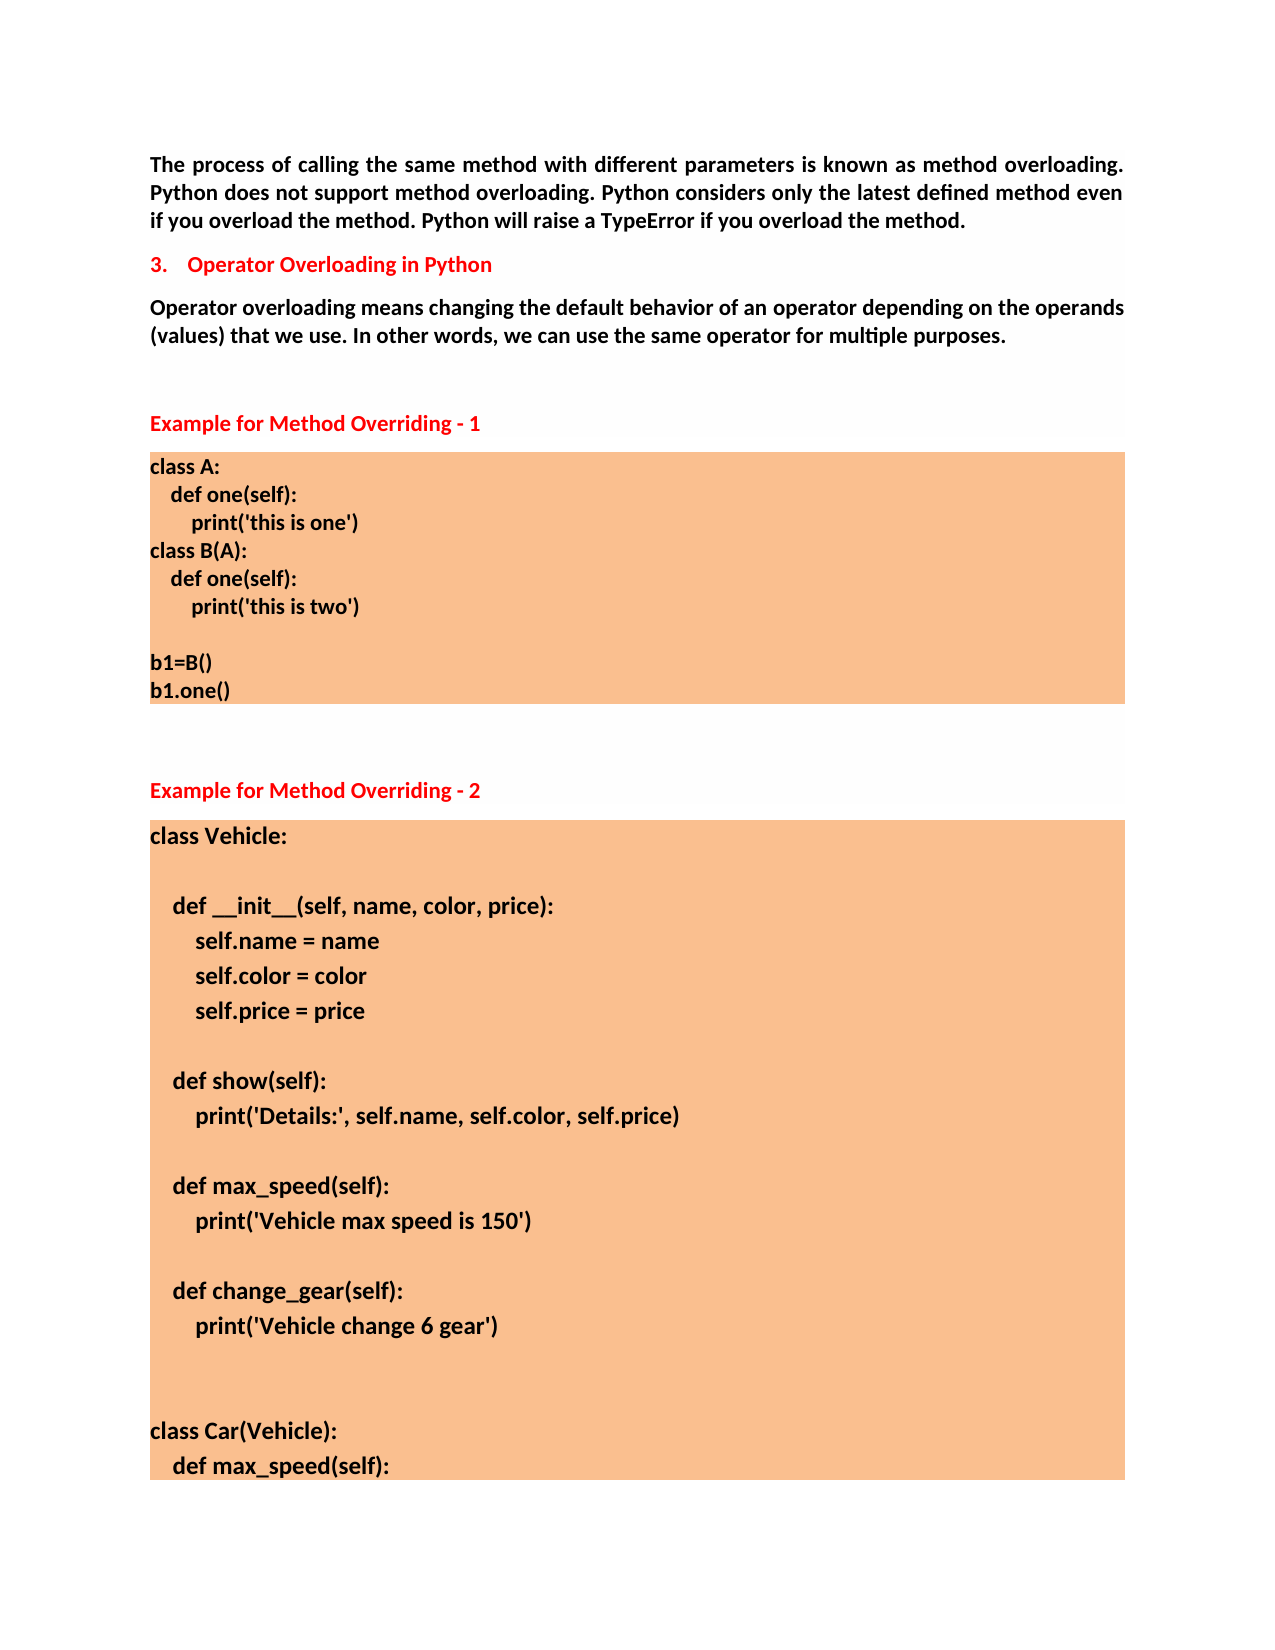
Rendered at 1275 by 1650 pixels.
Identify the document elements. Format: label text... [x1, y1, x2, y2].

text self.name = name [150, 925, 1125, 955]
text print('this is one') [150, 508, 1125, 536]
text print('Vehicle max speed is 150') [150, 1205, 1125, 1235]
text self.color = color [150, 960, 1125, 990]
text def one(self): [150, 480, 1125, 508]
text def __init__(self, name, color, price): [150, 890, 1125, 920]
text Operator overloading means changing the default behavior of an operator depending on the operands (values) that we use. In other words, we can use the same operator for multiple purposes. [150, 293, 1125, 349]
text class Car(Vehicle): [150, 1415, 1125, 1445]
text print('this is two') [150, 592, 1125, 620]
text self.price = price [150, 995, 1125, 1025]
text class B(A): [150, 536, 1125, 564]
text def change_gear(self): [150, 1275, 1125, 1305]
text The process of calling the same method with different parameters is known as method overloading. Python does not support method overloading. Python considers only the latest defined method even if you overload the method. Python will raise a TypeError if you overload the method. [150, 150, 1125, 234]
text b1=B() [150, 648, 1125, 676]
text b1.one() [150, 676, 1125, 704]
text def show(self): [150, 1065, 1125, 1095]
text print('Vehicle change 6 gear') [150, 1310, 1125, 1340]
text Example for Method Overriding - 1 [150, 409, 1125, 437]
text class A: [150, 452, 1125, 480]
text class Vehicle: [150, 820, 1125, 850]
text def max_speed(self): [150, 1170, 1125, 1200]
text print('Details:', self.name, self.color, self.price) [150, 1100, 1125, 1130]
text def one(self): [150, 564, 1125, 592]
text Example for Method Overriding - 2 [150, 776, 1125, 804]
text def max_speed(self): [150, 1450, 1125, 1480]
list Operator Overloading in Python [150, 250, 1125, 278]
